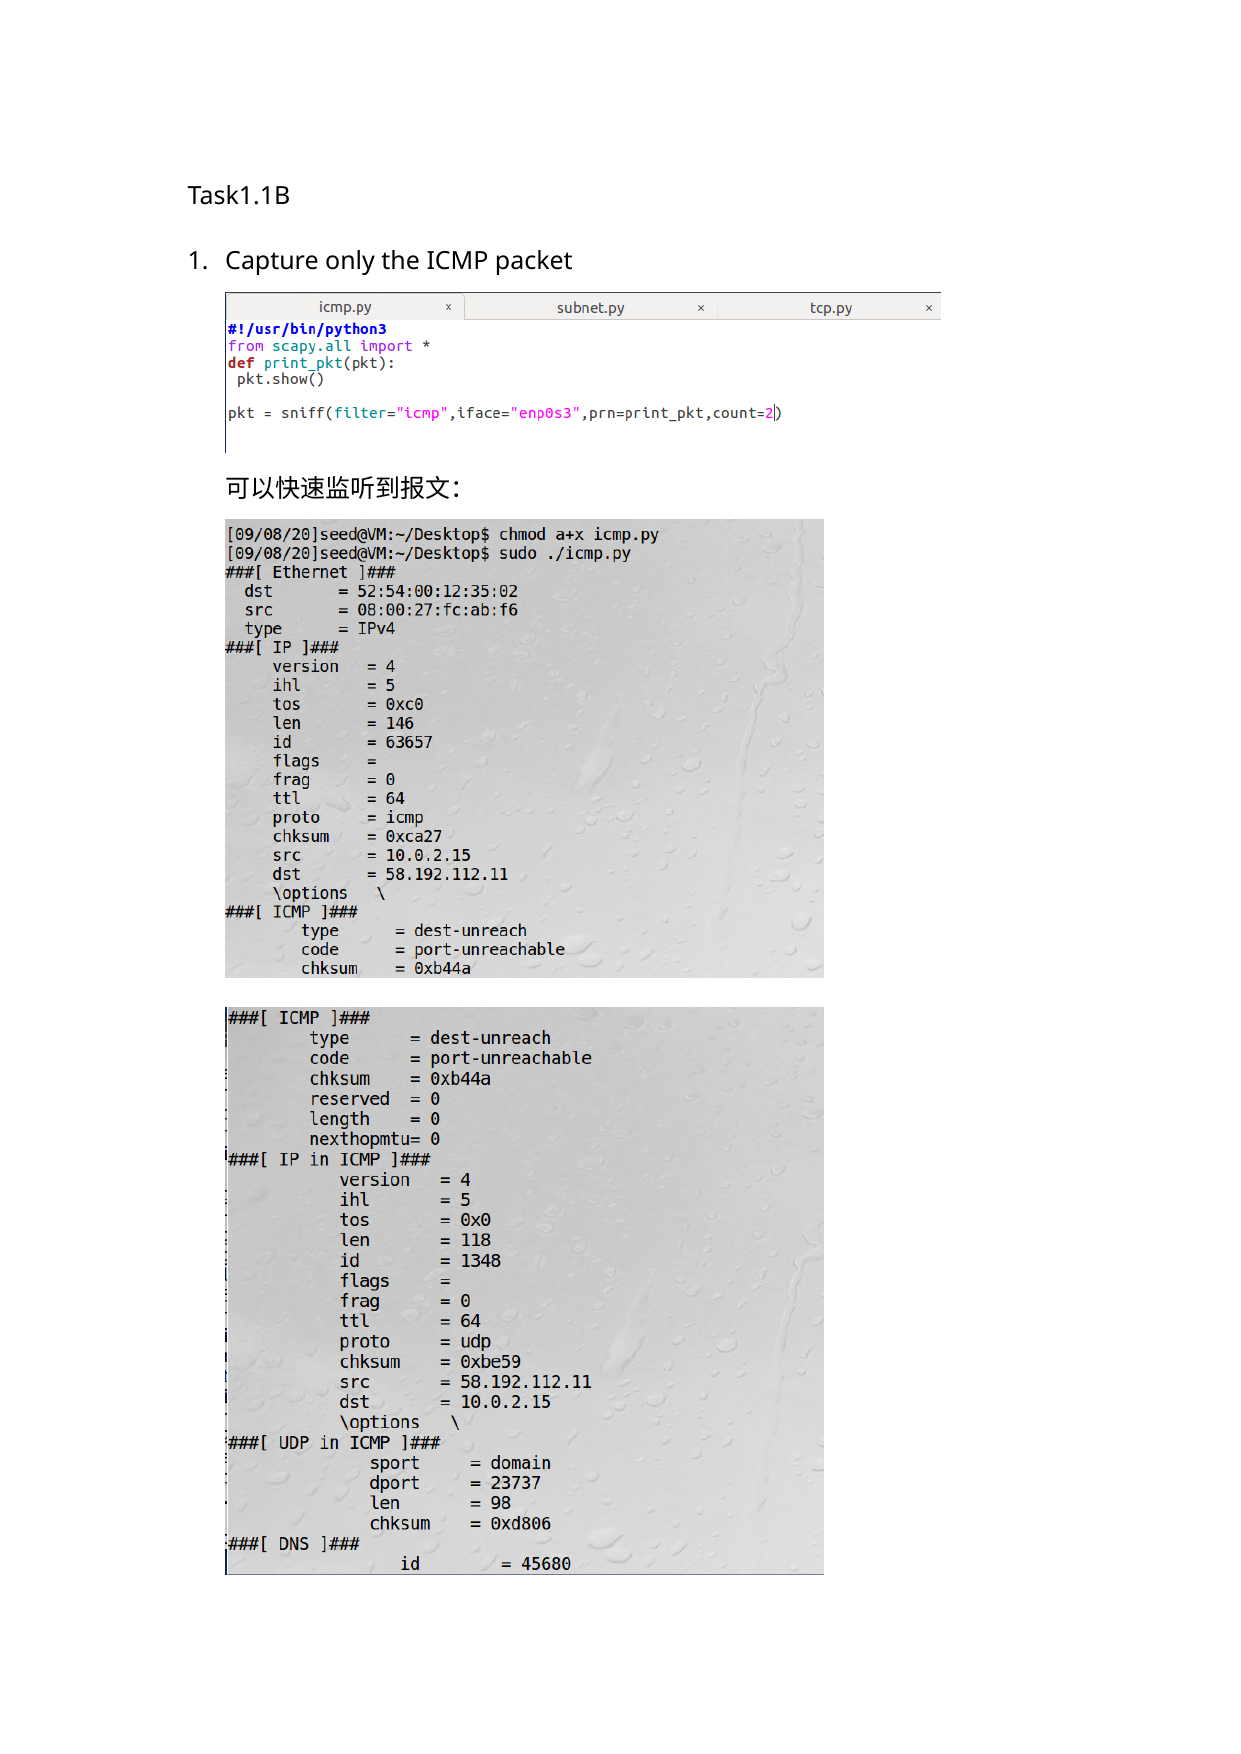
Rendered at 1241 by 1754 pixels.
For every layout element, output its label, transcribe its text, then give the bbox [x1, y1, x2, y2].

picture [225, 1007, 824, 1575]
picture [225, 292, 941, 453]
text Task1.1B [187, 162, 1053, 227]
list Capture only the ICMP packet [187, 227, 1053, 292]
picture [225, 519, 824, 978]
list 可以快速监听到报文： [225, 454, 1053, 519]
